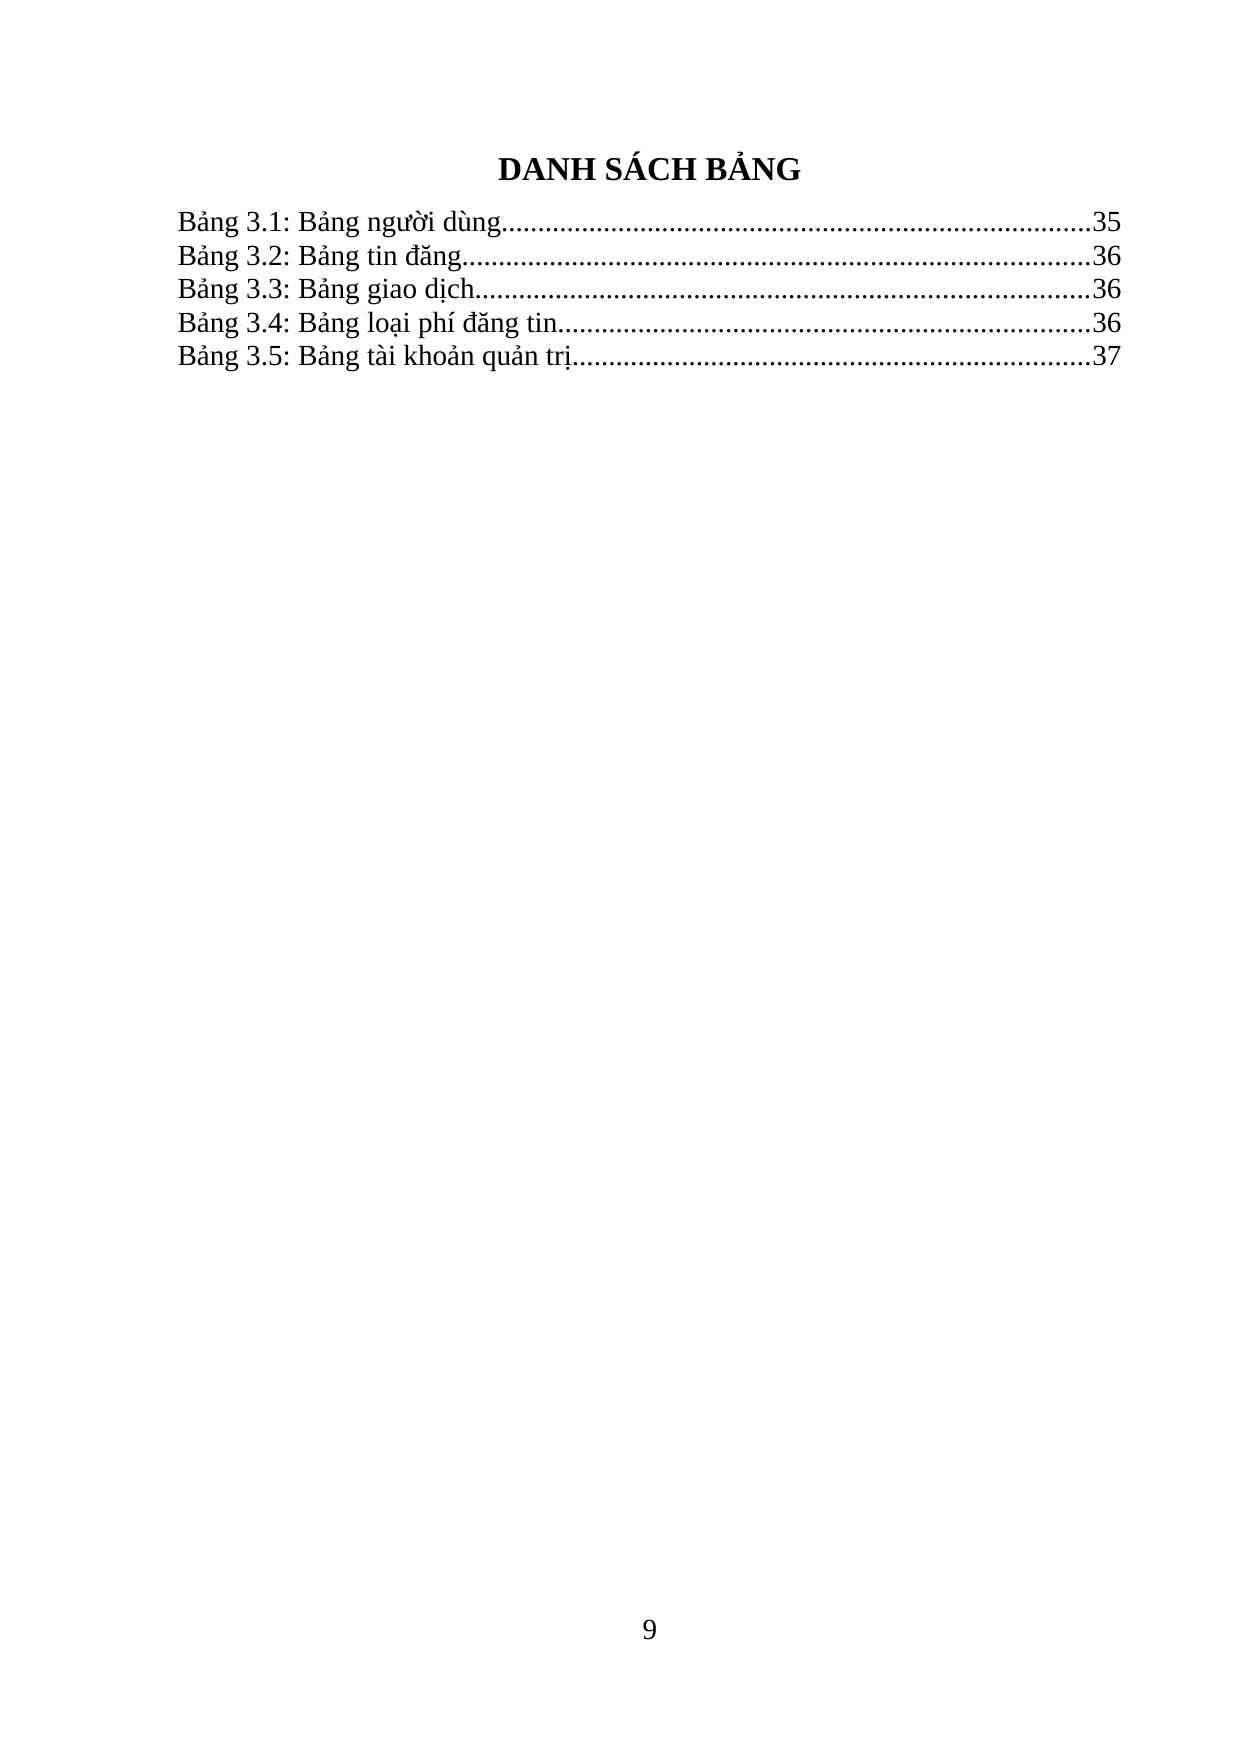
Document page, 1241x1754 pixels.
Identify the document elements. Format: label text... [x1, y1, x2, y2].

text Bảng 3.3: Bảng giao dịch 36 [177, 271, 1122, 305]
text Bảng 3.4: Bảng loại phí đăng tin 36 [177, 305, 1122, 338]
text Bảng 3.5: Bảng tài khoản quản trị 37 [177, 338, 1122, 372]
list DANH SÁCH BẢNG [177, 149, 1122, 188]
text Bảng 3.1: Bảng người dùng 35 [177, 204, 1122, 238]
text Bảng 3.2: Bảng tin đăng 36 [177, 238, 1122, 271]
